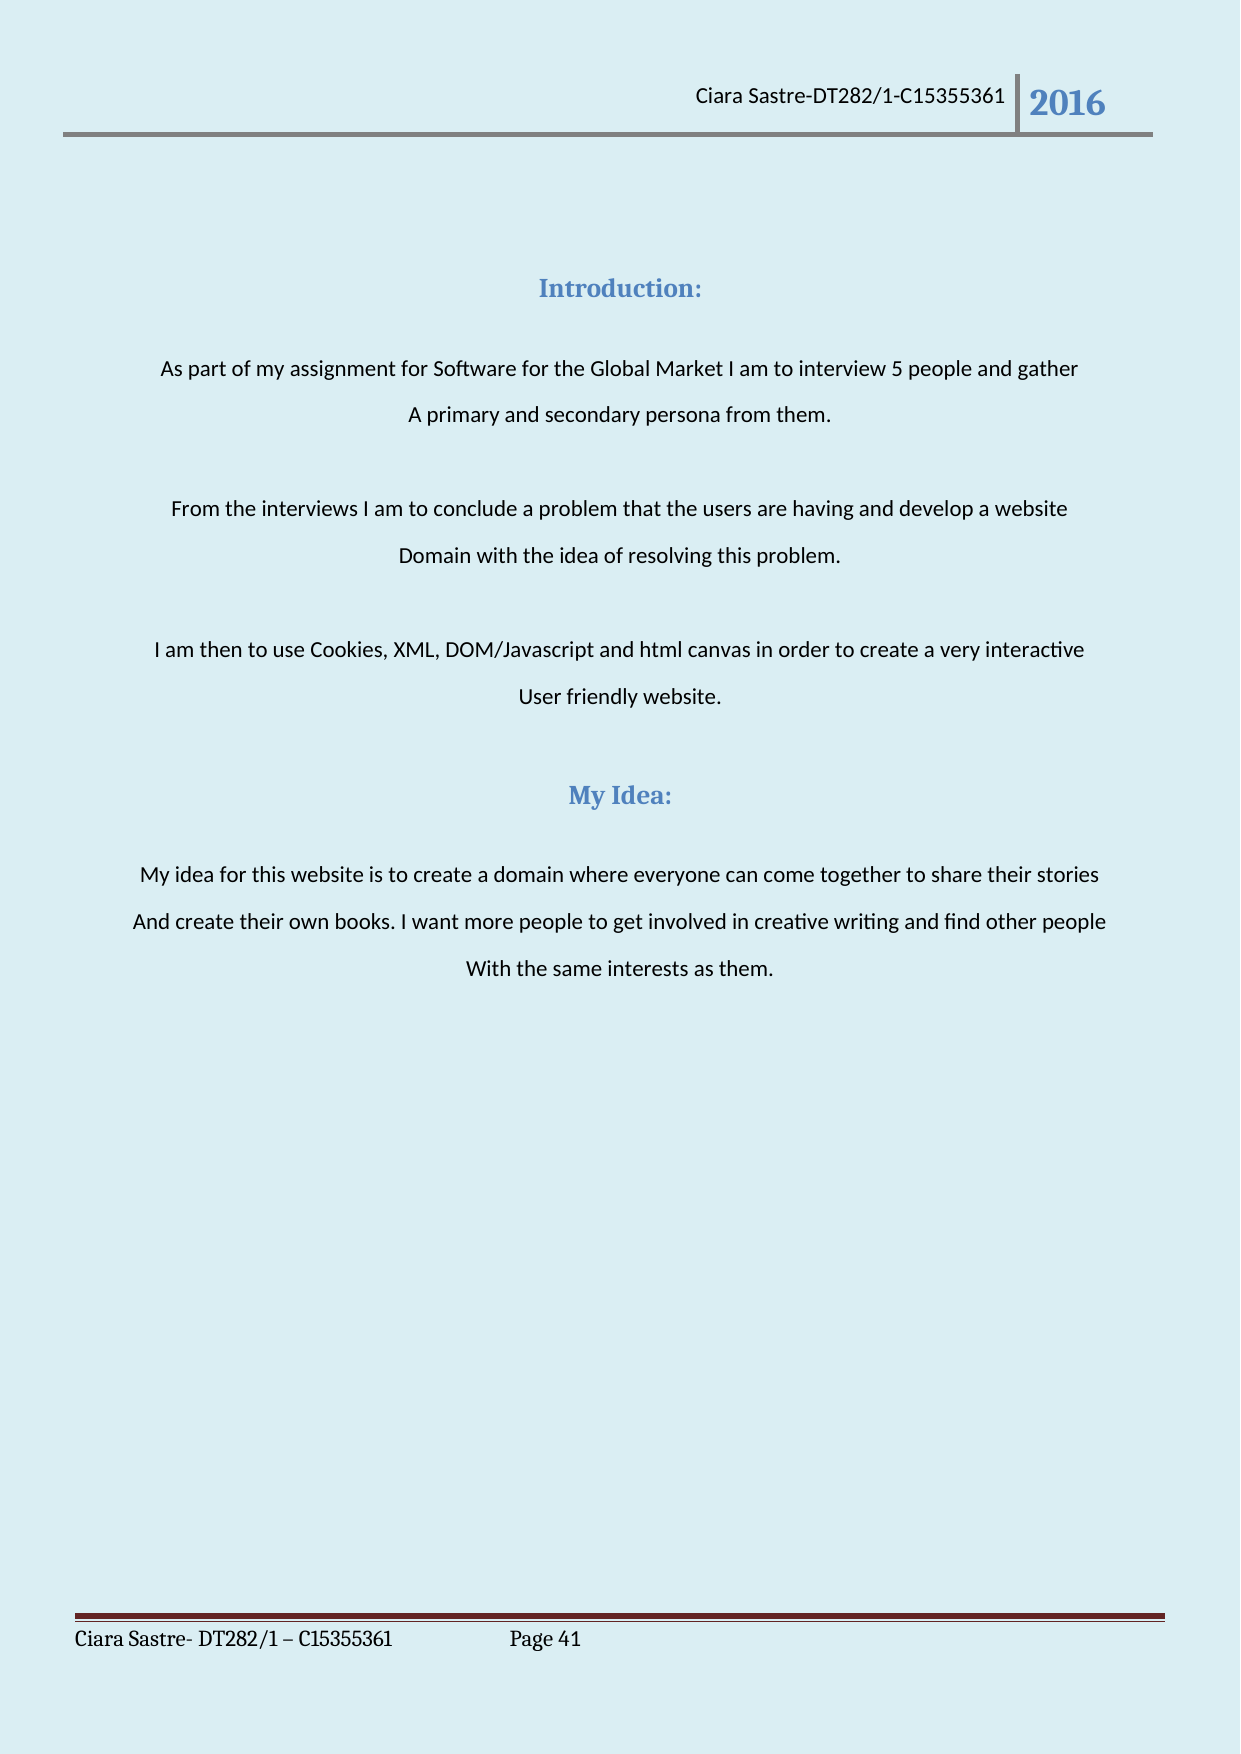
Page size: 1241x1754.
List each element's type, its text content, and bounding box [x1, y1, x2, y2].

subtitle My Idea: [75, 780, 1165, 811]
text User friendly website. [75, 682, 1165, 710]
text Domain with the idea of resolving this problem. [75, 541, 1165, 569]
text And create their own books. I want more people to get involved in creative writing and find other people [75, 907, 1165, 935]
text My idea for this website is to create a domain where everyone can come together to share their stories [75, 860, 1165, 888]
text With the same interests as them. [75, 954, 1165, 982]
text I am then to use Cookies, XML, DOM/Javascript and html canvas in order to create a very interactive [75, 635, 1165, 663]
subtitle Introduction: [75, 273, 1165, 304]
text A primary and secondary persona from them. [75, 401, 1165, 429]
text As part of my assignment for Software for the Global Market I am to interview 5 people and gather [75, 354, 1165, 382]
text From the interviews I am to conclude a problem that the users are having and develop a website [75, 494, 1165, 522]
